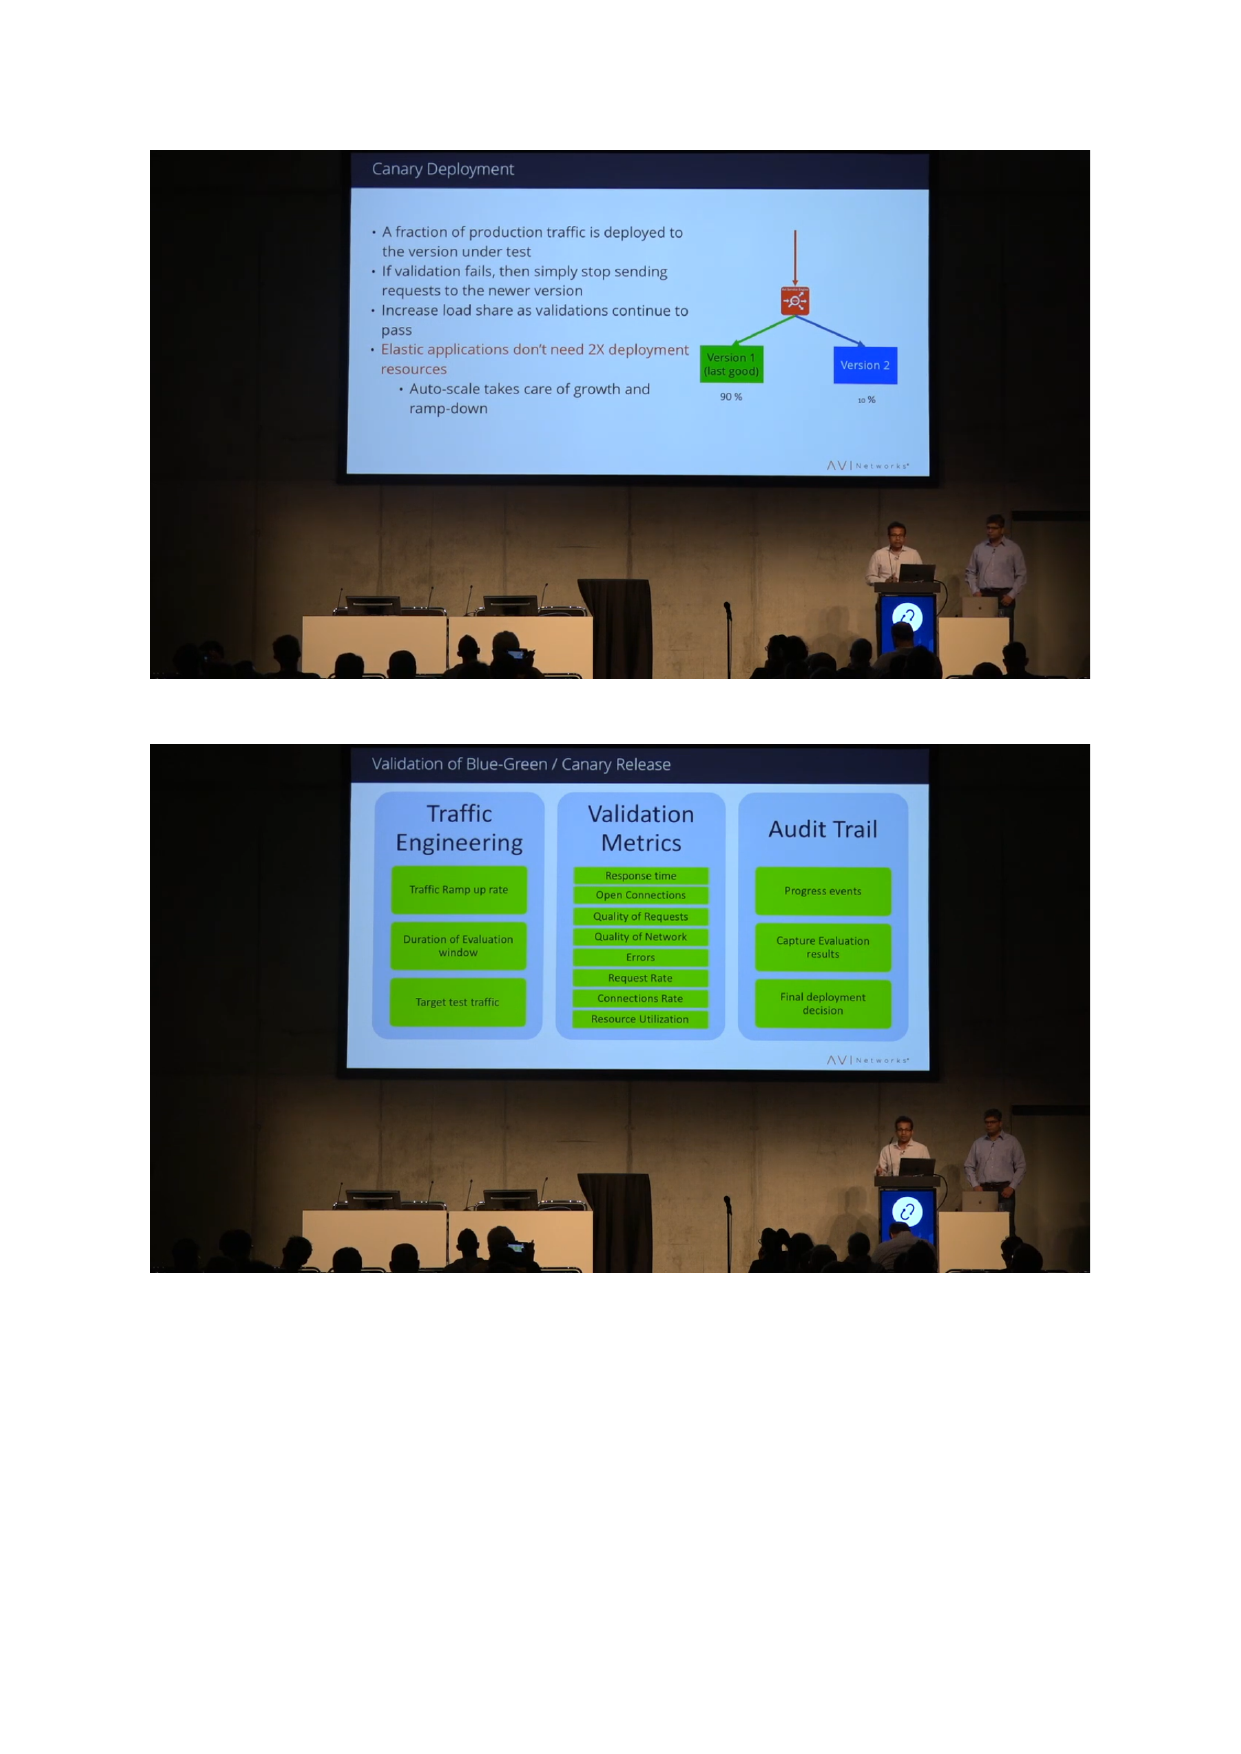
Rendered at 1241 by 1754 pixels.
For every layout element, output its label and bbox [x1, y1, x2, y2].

picture [150, 150, 1091, 679]
picture [150, 744, 1091, 1273]
